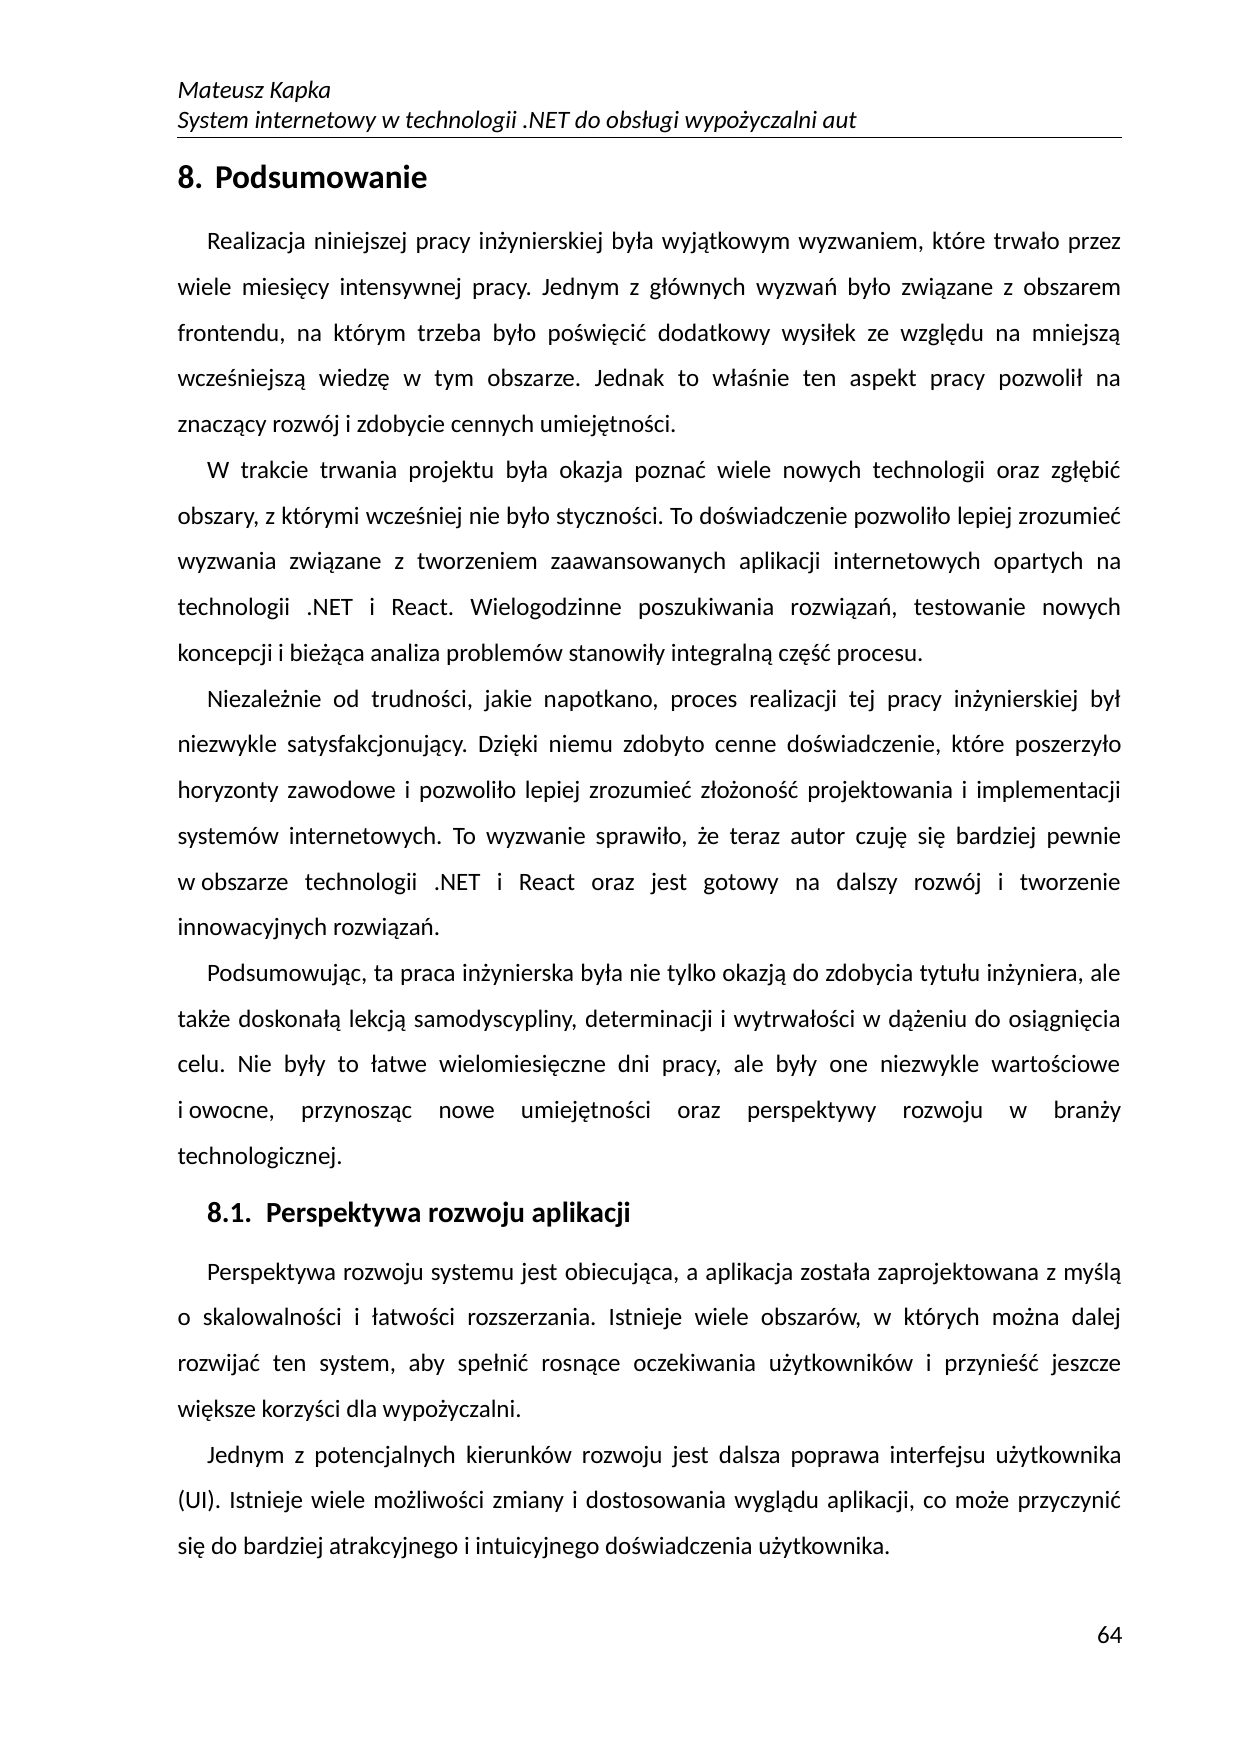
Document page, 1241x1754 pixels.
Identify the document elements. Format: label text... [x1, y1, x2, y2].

text Jednym z potencjalnych kierunków rozwoju jest dalsza poprawa interfejsu użytkownika (UI). Istnieje wiele możliwości zmiany i dostosowania wyglądu aplikacji, co może przyczynić się do bardziej atrakcyjnego i intuicyjnego doświadczenia użytkownika. [177, 1439, 1122, 1561]
text W trakcie trwania projektu była okazja poznać wiele nowych technologii oraz zgłębić obszary, z którymi wcześniej nie było styczności. To doświadczenie pozwoliło lepiej zrozumieć wyzwania związane z tworzeniem zaawansowanych aplikacji internetowych opartych na technologii .NET i React. Wielogodzinne poszukiwania rozwiązań, testowanie nowych koncepcji i bieżąca analiza problemów stanowiły integralną część procesu. [177, 454, 1122, 667]
text Realizacja niniejszej pracy inżynierskiej była wyjątkowym wyzwaniem, które trwało przez wiele miesięcy intensywnej pracy. Jednym z głównych wyzwań było związane z obszarem frontendu, na którym trzeba było poświęcić dodatkowy wysiłek ze względu na mniejszą wcześniejszą wiedzę w tym obszarze. Jednak to właśnie ten aspekt pracy pozwolił na znaczący rozwój i zdobycie cennych umiejętności. [177, 225, 1122, 439]
text Podsumowując, ta praca inżynierska była nie tylko okazją do zdobycia tytułu inżyniera, ale także doskonałą lekcją samodyscypliny, determinacji i wytrwałości w dążeniu do osiągnięcia celu. Nie były to łatwe wielomiesięczne dni pracy, ale były one niezwykle wartościowe i owocne, przynosząc nowe umiejętności oraz perspektywy rozwoju w branży technologicznej. [177, 957, 1122, 1171]
subtitle Perspektywa rozwoju aplikacji [207, 1194, 1122, 1230]
text Niezależnie od trudności, jakie napotkano, proces realizacji tej pracy inżynierskiej był niezwykle satysfakcjonujący. Dzięki niemu zdobyto cenne doświadczenie, które poszerzyło horyzonty zawodowe i pozwoliło lepiej zrozumieć złożoność projektowania i implementacji systemów internetowych. To wyzwanie sprawiło, że teraz autor czuję się bardziej pewnie w obszarze technologii .NET i React oraz jest gotowy na dalszy rozwój i tworzenie innowacyjnych rozwiązań. [177, 683, 1122, 942]
subtitle Podsumowanie [177, 156, 1122, 197]
text Perspektywa rozwoju systemu jest obiecująca, a aplikacja została zaprojektowana z myślą o skalowalności i łatwości rozszerzania. Istnieje wiele obszarów, w których można dalej rozwijać ten system, aby spełnić rosnące oczekiwania użytkowników i przynieść jeszcze większe korzyści dla wypożyczalni. [177, 1256, 1122, 1423]
